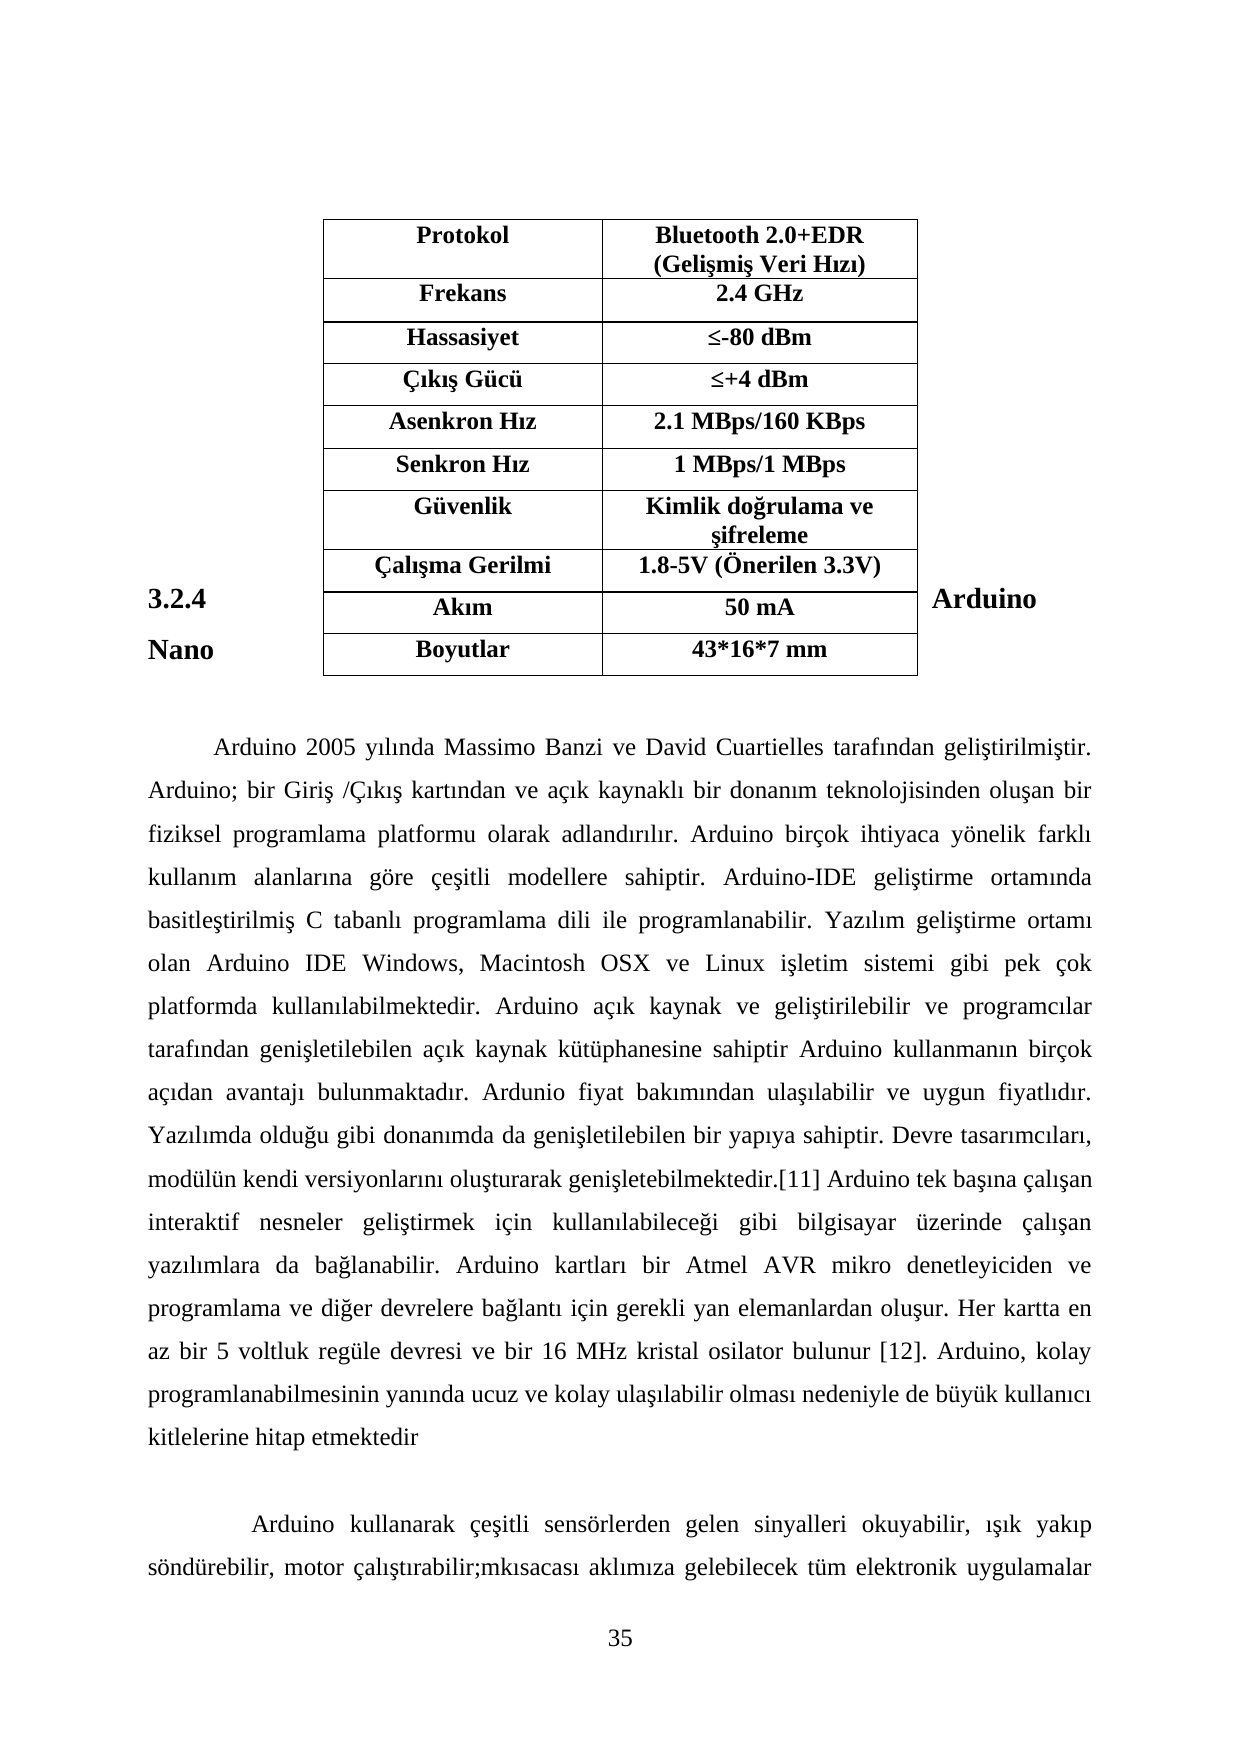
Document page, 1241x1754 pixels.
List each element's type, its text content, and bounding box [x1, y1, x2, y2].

table_cell Kimlik doğrulama ve şifreleme [603, 491, 917, 549]
table_cell Asenkron Hız [324, 406, 602, 448]
table_cell 1 MBps/1 MBps [603, 449, 917, 490]
table_cell 43*16*7 mm [603, 634, 917, 675]
text 3.2.4 Arduino Nano [918, 581, 1093, 665]
table_cell ≤+4 dBm [603, 364, 917, 405]
table_cell 2.1 MBps/160 KBps [603, 406, 917, 448]
table_header Bluetooth 2.0+EDR (Gelişmiş Veri Hızı) [603, 220, 917, 277]
table_cell Senkron Hız [324, 449, 602, 490]
table_cell Boyutlar [324, 634, 602, 675]
table_cell ≤-80 dBm [603, 323, 917, 363]
table_header Protokol [324, 220, 602, 277]
table_cell 1.8-5V (Önerilen 3.3V) [603, 550, 917, 591]
table_cell 50 mA [603, 593, 917, 633]
text Arduino 2005 yılında Massimo Banzi ve David Cuartielles tarafından geliştirilmiştir. Arduino; bir Giriş /Çıkış kartından ve açık kaynaklı bir donanım teknolojisinden oluşan bir fiziksel programlama platformu olarak adlandırılır. Arduino birçok ihtiyaca yönelik farklı kullanım alanlarına göre çeşitli modellere sahiptir. Arduino-IDE geliştirme ortamında basitleştirilmiş C tabanlı programlama dili ile programlanabilir. Yazılım geliştirme ortamı olan Arduino IDE Windows, Macintosh OSX ve Linux işletim sistemi gibi pek çok platformda kullanılabilmektedir. Arduino açık kaynak ve geliştirilebilir ve programcılar tarafından genişletilebilen açık kaynak kütüphanesine sahiptir Arduino kullanmanın birçok açıdan avantajı bulunmaktadır. Ardunio fiyat bakımından ulaşılabilir ve uygun fiyatlıdır. Yazılımda olduğu gibi donanımda da genişletilebilen bir yapıya sahiptir. Devre tasarımcıları, modülün kendi versiyonlarını oluşturarak genişletebilmektedir.[11] Arduino tek başına çalışan interaktif nesneler geliştirmek için kullanılabileceği gibi bilgisayar üzerinde çalışan yazılımlara da bağlanabilir. Arduino kartları bir Atmel AVR mikro denetleyiciden ve programlama ve diğer devrelere bağlantı için gerekli yan elemanlardan oluşur. Her kartta en az bir 5 voltluk regüle devresi ve bir 16 MHz kristal osilator bulunur [12]. Arduino, kolay programlanabilmesinin yanında ucuz ve kolay ulaşılabilir olması nedeniyle de büyük kullanıcı kitlelerine hitap etmektedir [148, 732, 1093, 1451]
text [148, 1509, 1093, 1581]
table_cell Frekans [324, 279, 602, 321]
table_cell Çıkış Gücü [324, 364, 602, 405]
table_cell Akım [324, 593, 602, 633]
table_cell 2.4 GHz [603, 279, 917, 321]
table_cell Çalışma Gerilmi [324, 550, 602, 591]
table_cell Güvenlik [324, 491, 602, 549]
table_cell Hassasiyet [324, 323, 602, 363]
text 3.2.4 Arduino Nano [148, 581, 323, 665]
